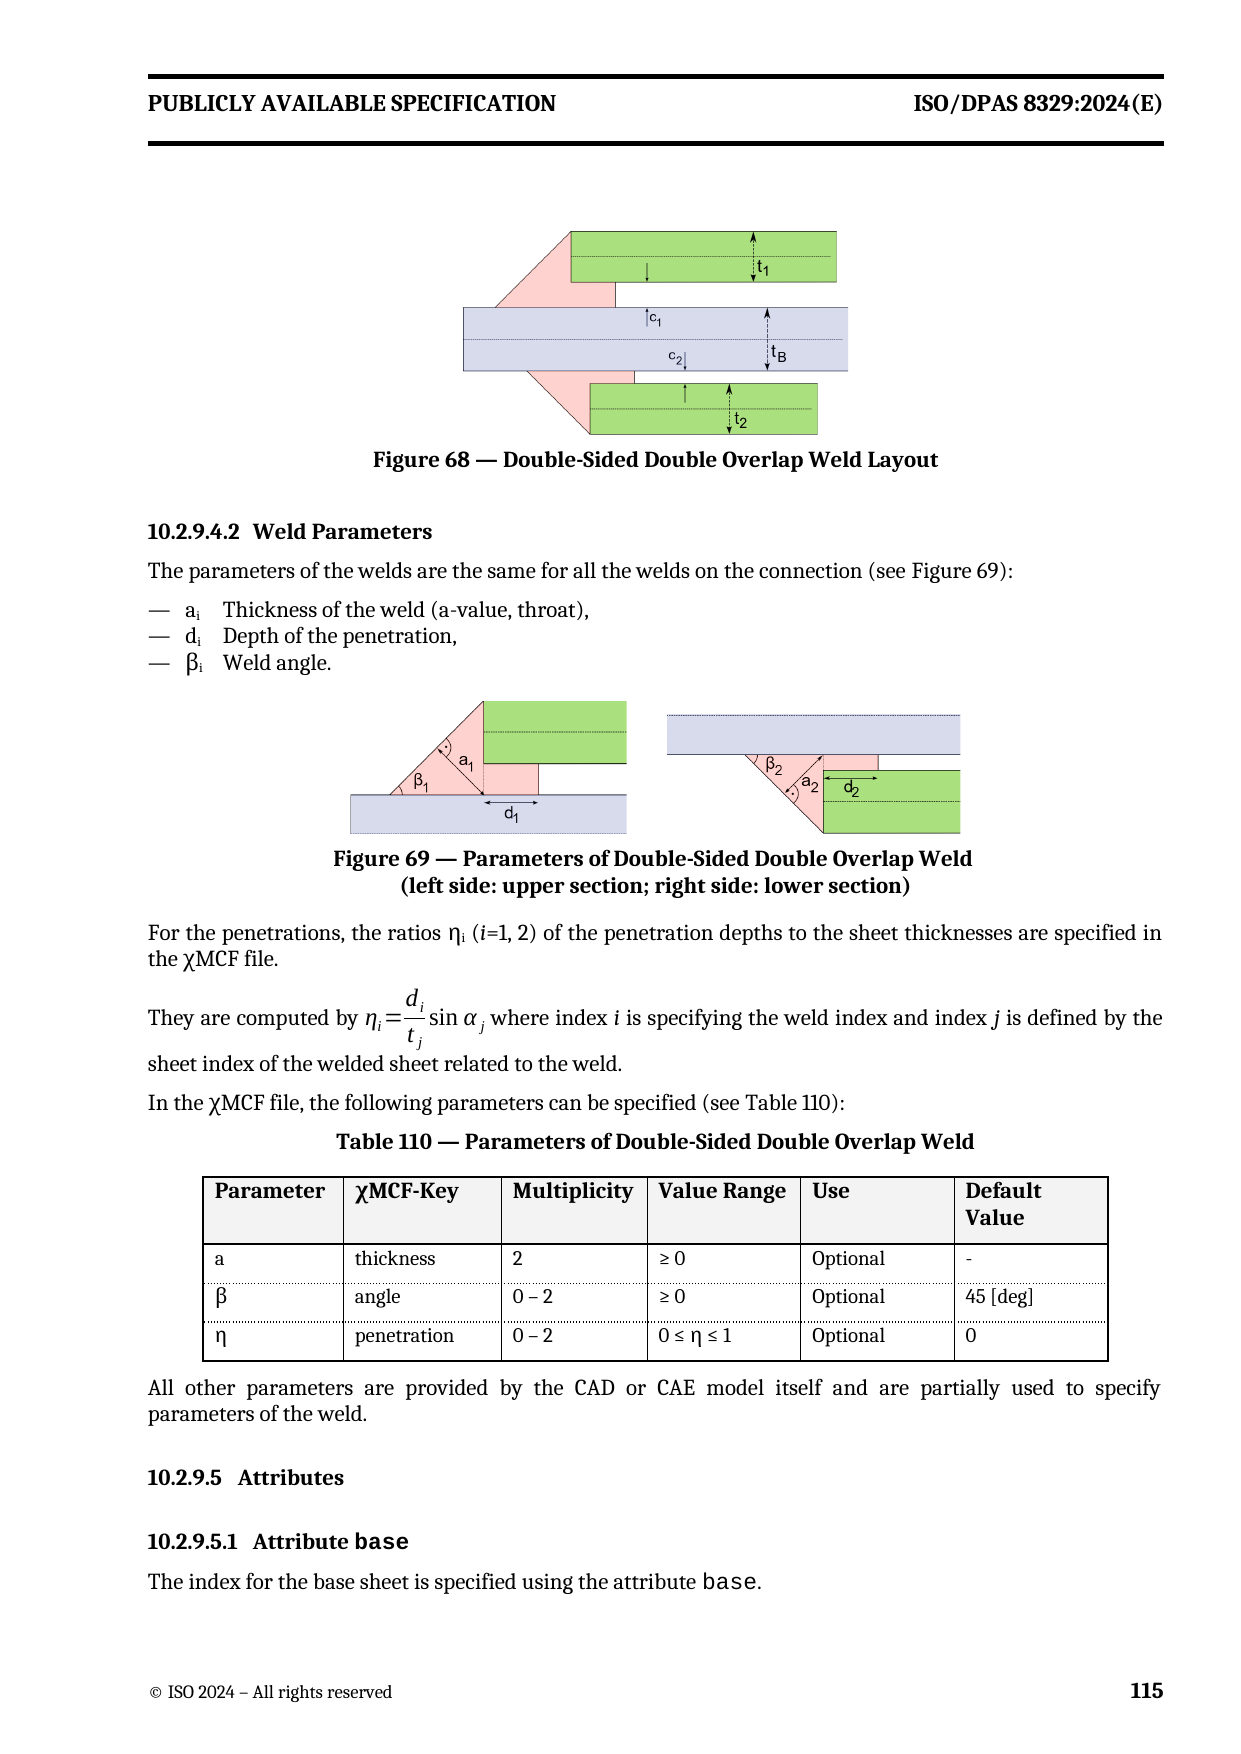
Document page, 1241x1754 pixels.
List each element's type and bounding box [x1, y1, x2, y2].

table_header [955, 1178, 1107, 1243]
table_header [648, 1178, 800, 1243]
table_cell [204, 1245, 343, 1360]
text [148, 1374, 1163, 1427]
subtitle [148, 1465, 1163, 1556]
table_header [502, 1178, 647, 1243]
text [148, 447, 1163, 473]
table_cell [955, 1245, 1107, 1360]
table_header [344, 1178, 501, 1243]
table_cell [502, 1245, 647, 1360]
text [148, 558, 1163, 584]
picture [350, 701, 627, 834]
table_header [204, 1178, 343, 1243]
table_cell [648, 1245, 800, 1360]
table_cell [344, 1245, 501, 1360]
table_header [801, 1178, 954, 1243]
picture [667, 714, 961, 834]
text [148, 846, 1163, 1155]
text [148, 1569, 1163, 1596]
picture [463, 231, 849, 435]
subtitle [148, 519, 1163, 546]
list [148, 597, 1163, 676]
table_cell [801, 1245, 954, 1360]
